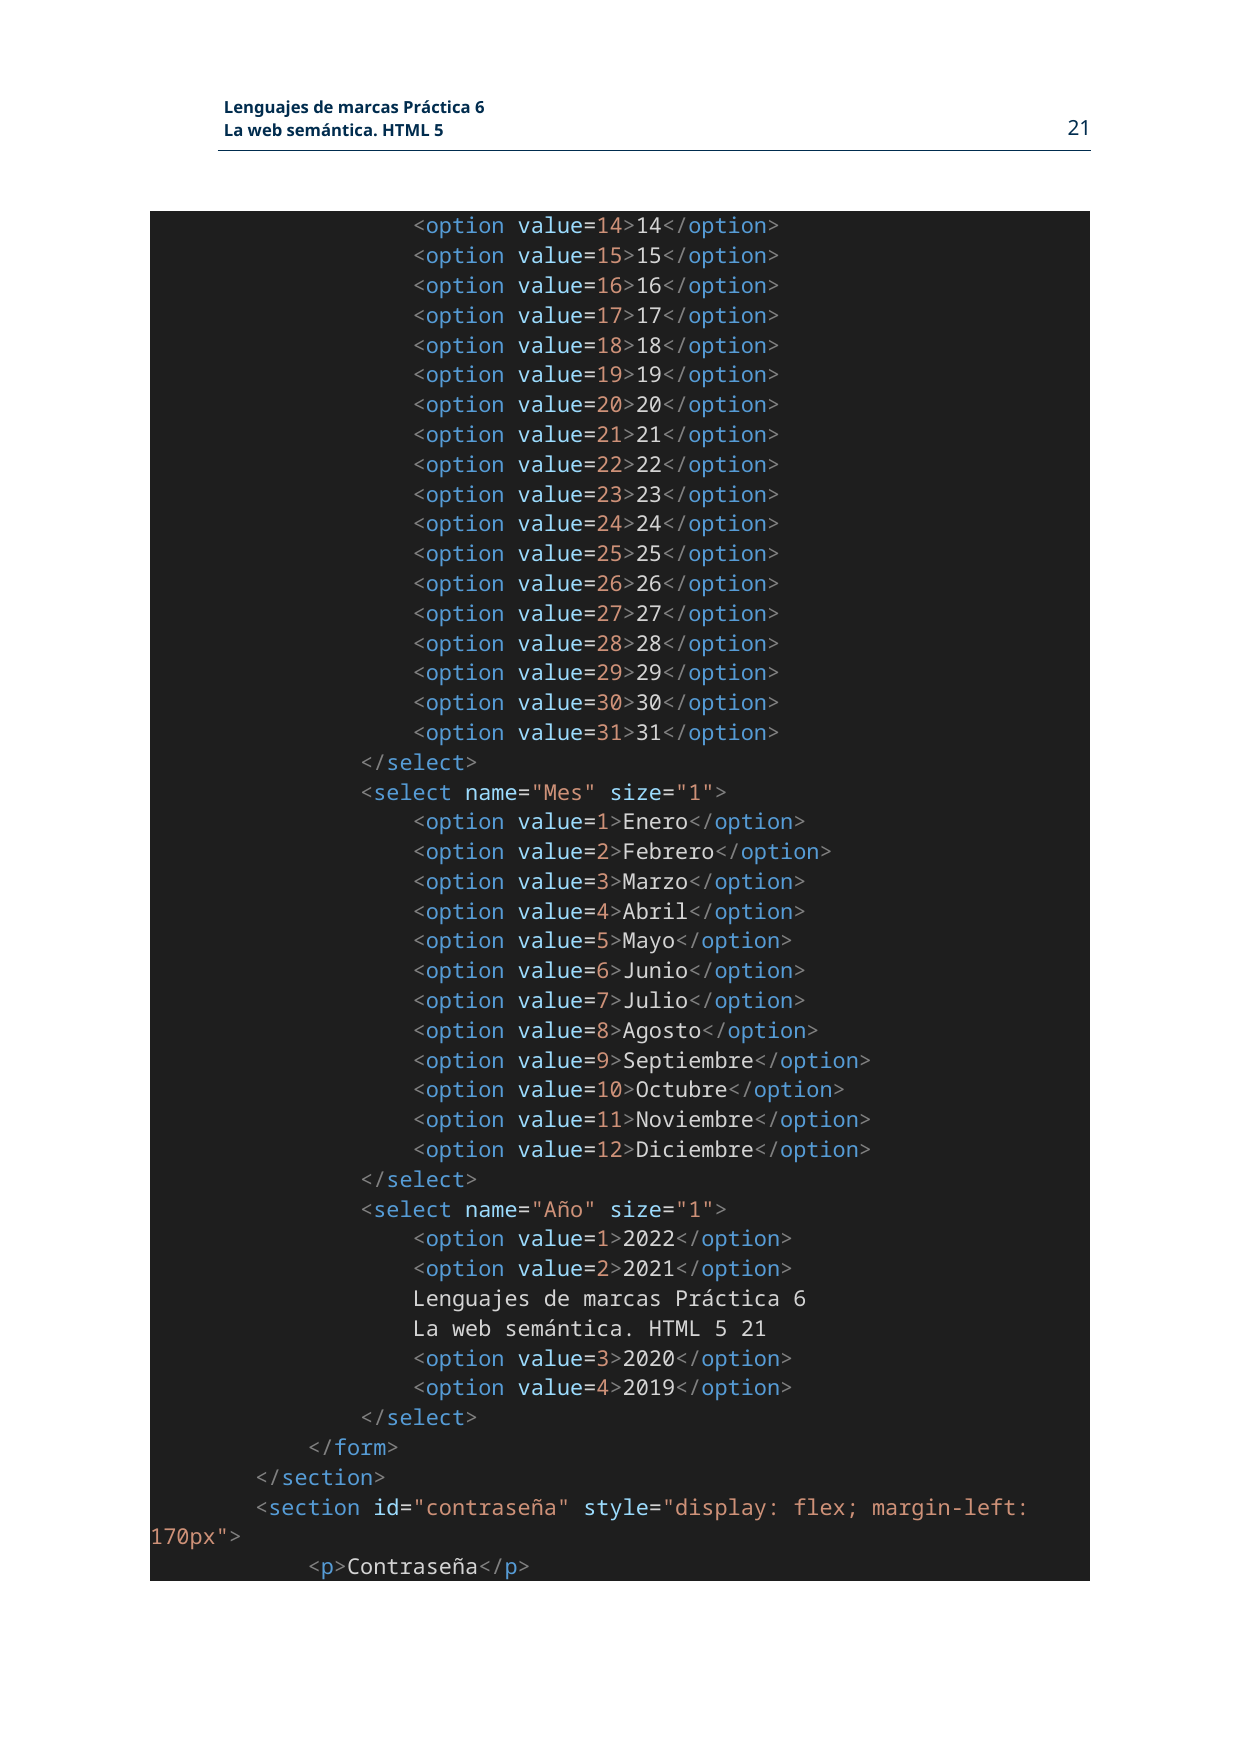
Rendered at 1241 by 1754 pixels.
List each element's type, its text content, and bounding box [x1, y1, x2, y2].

text </select> [150, 747, 1090, 777]
text <option value=31>31</option> [150, 717, 1090, 747]
text <option value=8>Agosto</option> [150, 1015, 1090, 1045]
text <option value=11>Noviembre</option> [150, 1104, 1090, 1134]
text Lenguajes de marcas Práctica 6 [150, 1283, 1090, 1313]
text <select name="Mes" size="1"> [150, 777, 1090, 806]
text <option value=9>Septiembre</option> [150, 1045, 1090, 1074]
text <option value=27>27</option> [150, 598, 1090, 628]
text </form> [150, 1432, 1090, 1462]
text <option value=19>19</option> [150, 359, 1090, 389]
text La web semántica. HTML 5 21 [150, 1313, 1090, 1343]
text </select> [150, 1402, 1090, 1432]
text <option value=4>2019</option> [150, 1372, 1090, 1402]
text <option value=6>Junio</option> [150, 955, 1090, 985]
text <option value=30>30</option> [150, 687, 1090, 717]
text <option value=17>17</option> [150, 300, 1090, 330]
text <p>Contraseña</p> [150, 1551, 1090, 1581]
text <option value=28>28</option> [150, 628, 1090, 657]
text <option value=5>Mayo</option> [150, 926, 1090, 955]
text <option value=1>2022</option> [150, 1223, 1090, 1253]
text <option value=18>18</option> [150, 330, 1090, 359]
text <option value=16>16</option> [150, 270, 1090, 300]
text <select name="Año" size="1"> [150, 1194, 1090, 1223]
text <option value=12>Diciembre</option> [150, 1134, 1090, 1164]
text <option value=1>Enero</option> [150, 806, 1090, 836]
text <option value=10>Octubre</option> [150, 1074, 1090, 1104]
text <option value=26>26</option> [150, 568, 1090, 598]
text <option value=7>Julio</option> [150, 985, 1090, 1015]
text <option value=24>24</option> [150, 508, 1090, 538]
text <option value=14>14</option> [150, 211, 1090, 240]
text <option value=15>15</option> [150, 240, 1090, 270]
text <option value=4>Abril</option> [150, 896, 1090, 926]
text <option value=3>2020</option> [150, 1343, 1090, 1372]
text <option value=2>Febrero</option> [150, 836, 1090, 866]
text </section> [150, 1462, 1090, 1492]
text <option value=25>25</option> [150, 538, 1090, 568]
text <option value=22>22</option> [150, 449, 1090, 479]
text <option value=23>23</option> [150, 479, 1090, 508]
text <option value=3>Marzo</option> [150, 866, 1090, 896]
text <option value=20>20</option> [150, 389, 1090, 419]
text <section id="contraseña" style="display: flex; margin-left: 170px"> [150, 1492, 1090, 1551]
text <option value=29>29</option> [150, 657, 1090, 687]
text </select> [150, 1164, 1090, 1194]
text <option value=21>21</option> [150, 419, 1090, 449]
text <option value=2>2021</option> [150, 1253, 1090, 1283]
